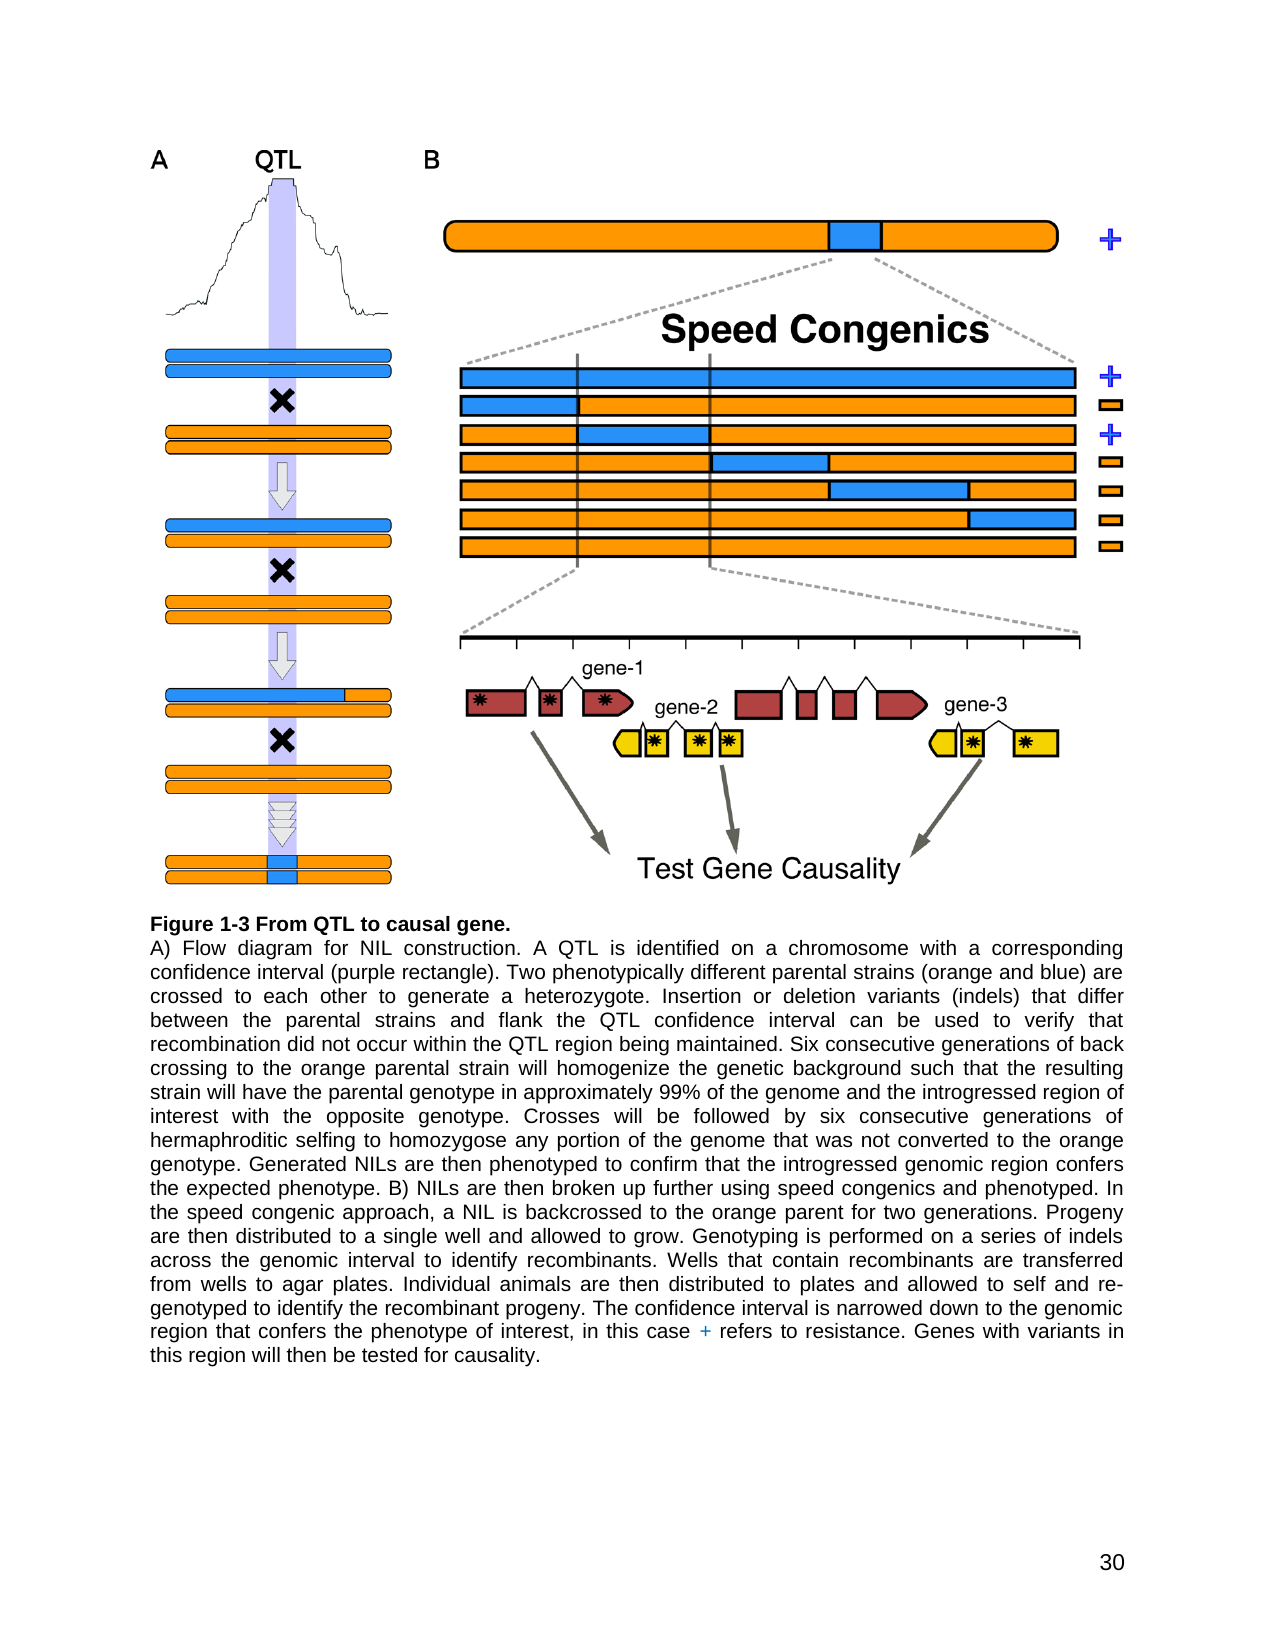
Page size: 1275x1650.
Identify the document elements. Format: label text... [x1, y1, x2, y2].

text A) Flow diagram for NIL construction. A QTL is identified on a chromosome with a corresponding confidence interval (purple rectangle). Two phenotypically different parental strains (orange and blue) are crossed to each other to generate a heterozygote. Insertion or deletion variants (indels) that differ between the parental strains and flank the QTL confidence interval can be used to verify that recombination did not occur within the QTL region being maintained. Six consecutive generations of back crossing to the orange parental strain will homogenize the genetic background such that the resulting strain will have the parental genotype in approximately 99% of the genome and the introgressed region of interest with the opposite genotype. Crosses will be followed by six consecutive generations of hermaphroditic selfing to homozygose any portion of the genome that was not converted to the orange genotype. Generated NILs are then phenotyped to confirm that the introgressed genomic region confers the expected phenotype. B) NILs are then broken up further using speed congenics and phenotyped. In the speed congenic approach, a NIL is backcrossed to the orange parent for two generations. Progeny are then distributed to a single well and allowed to grow. Genotyping is performed on a series of indels across the genomic interval to identify recombinants. Wells that contain recombinants are transferred from wells to agar plates. Individual animals are then distributed to plates and allowed to self and re-genotyped to identify the recombinant progeny. The confidence interval is narrowed down to the genomic region that confers the phenotype of interest, in this case + refers to resistance. Genes with variants in this region will then be tested for causality. [150, 936, 1125, 1367]
picture [150, 150, 1125, 886]
